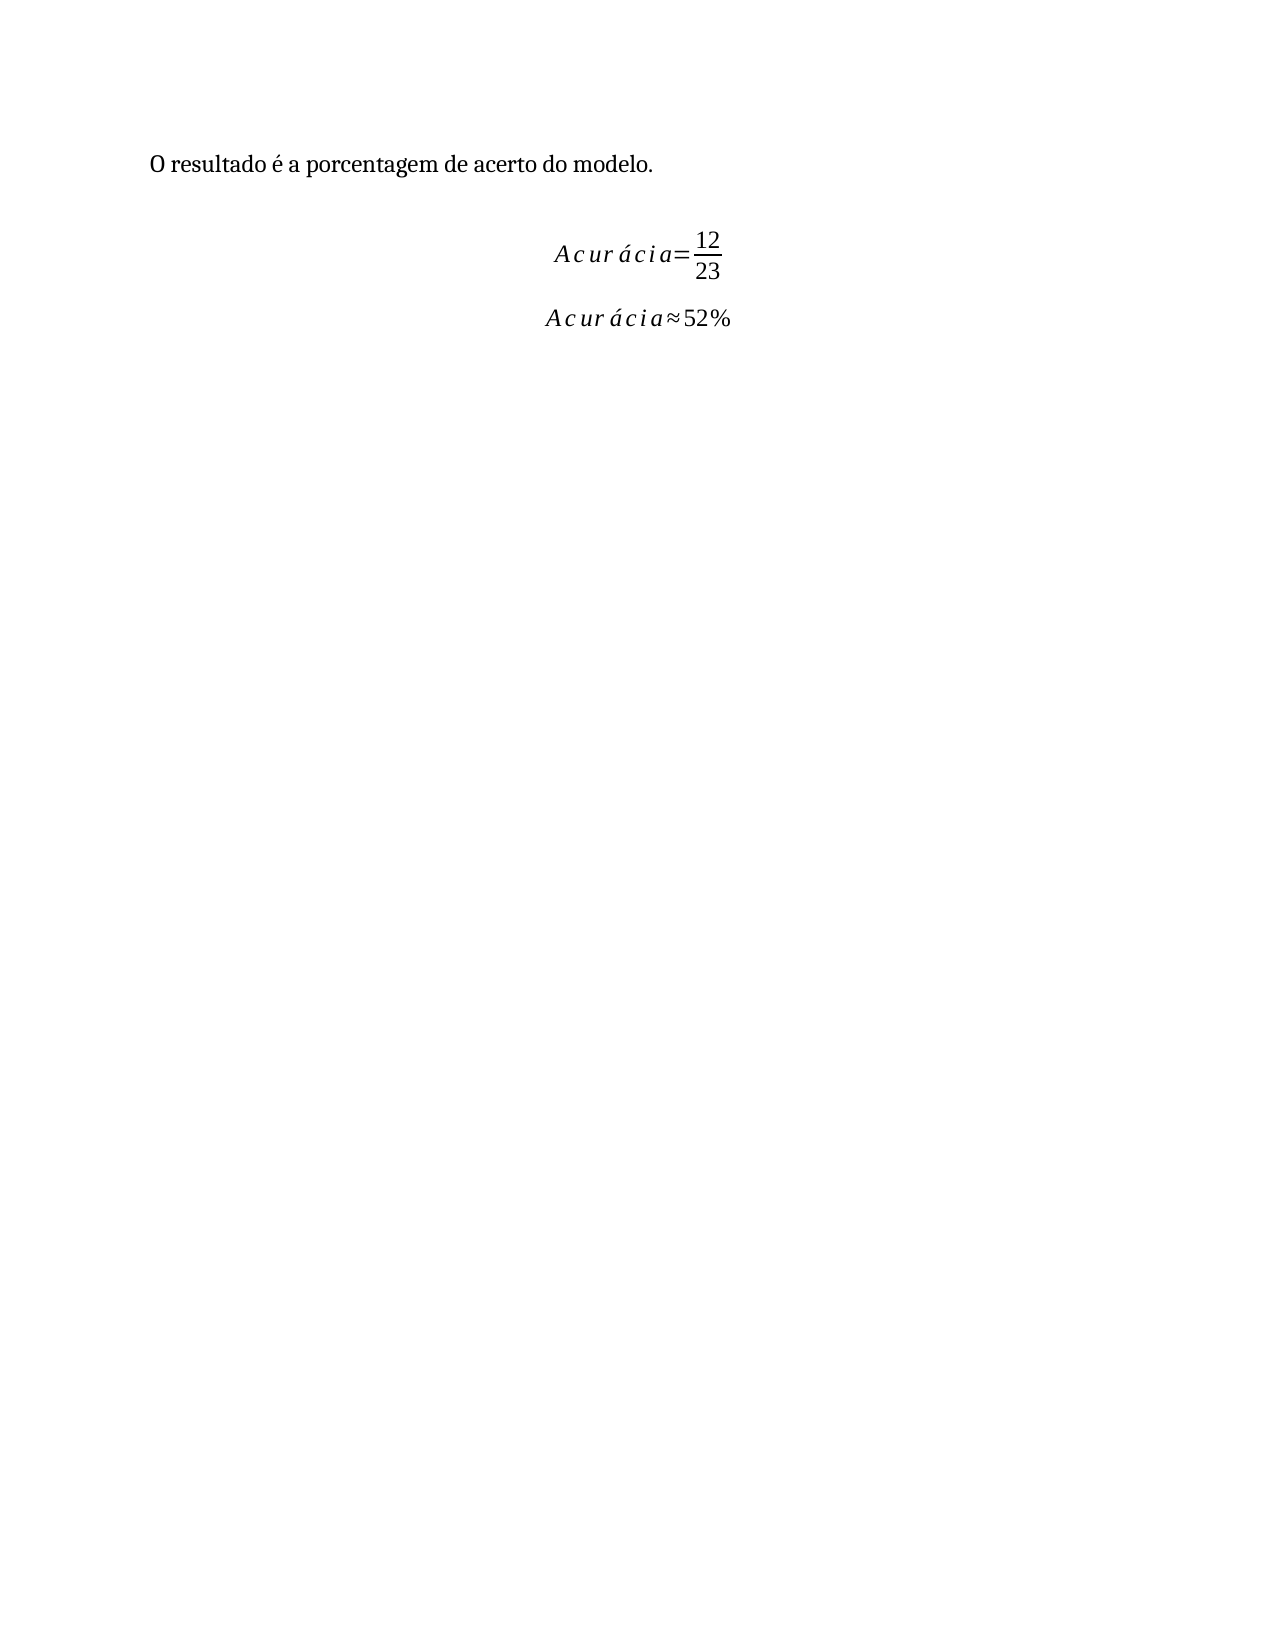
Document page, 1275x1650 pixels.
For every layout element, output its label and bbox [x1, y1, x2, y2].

text [150, 150, 1125, 207]
